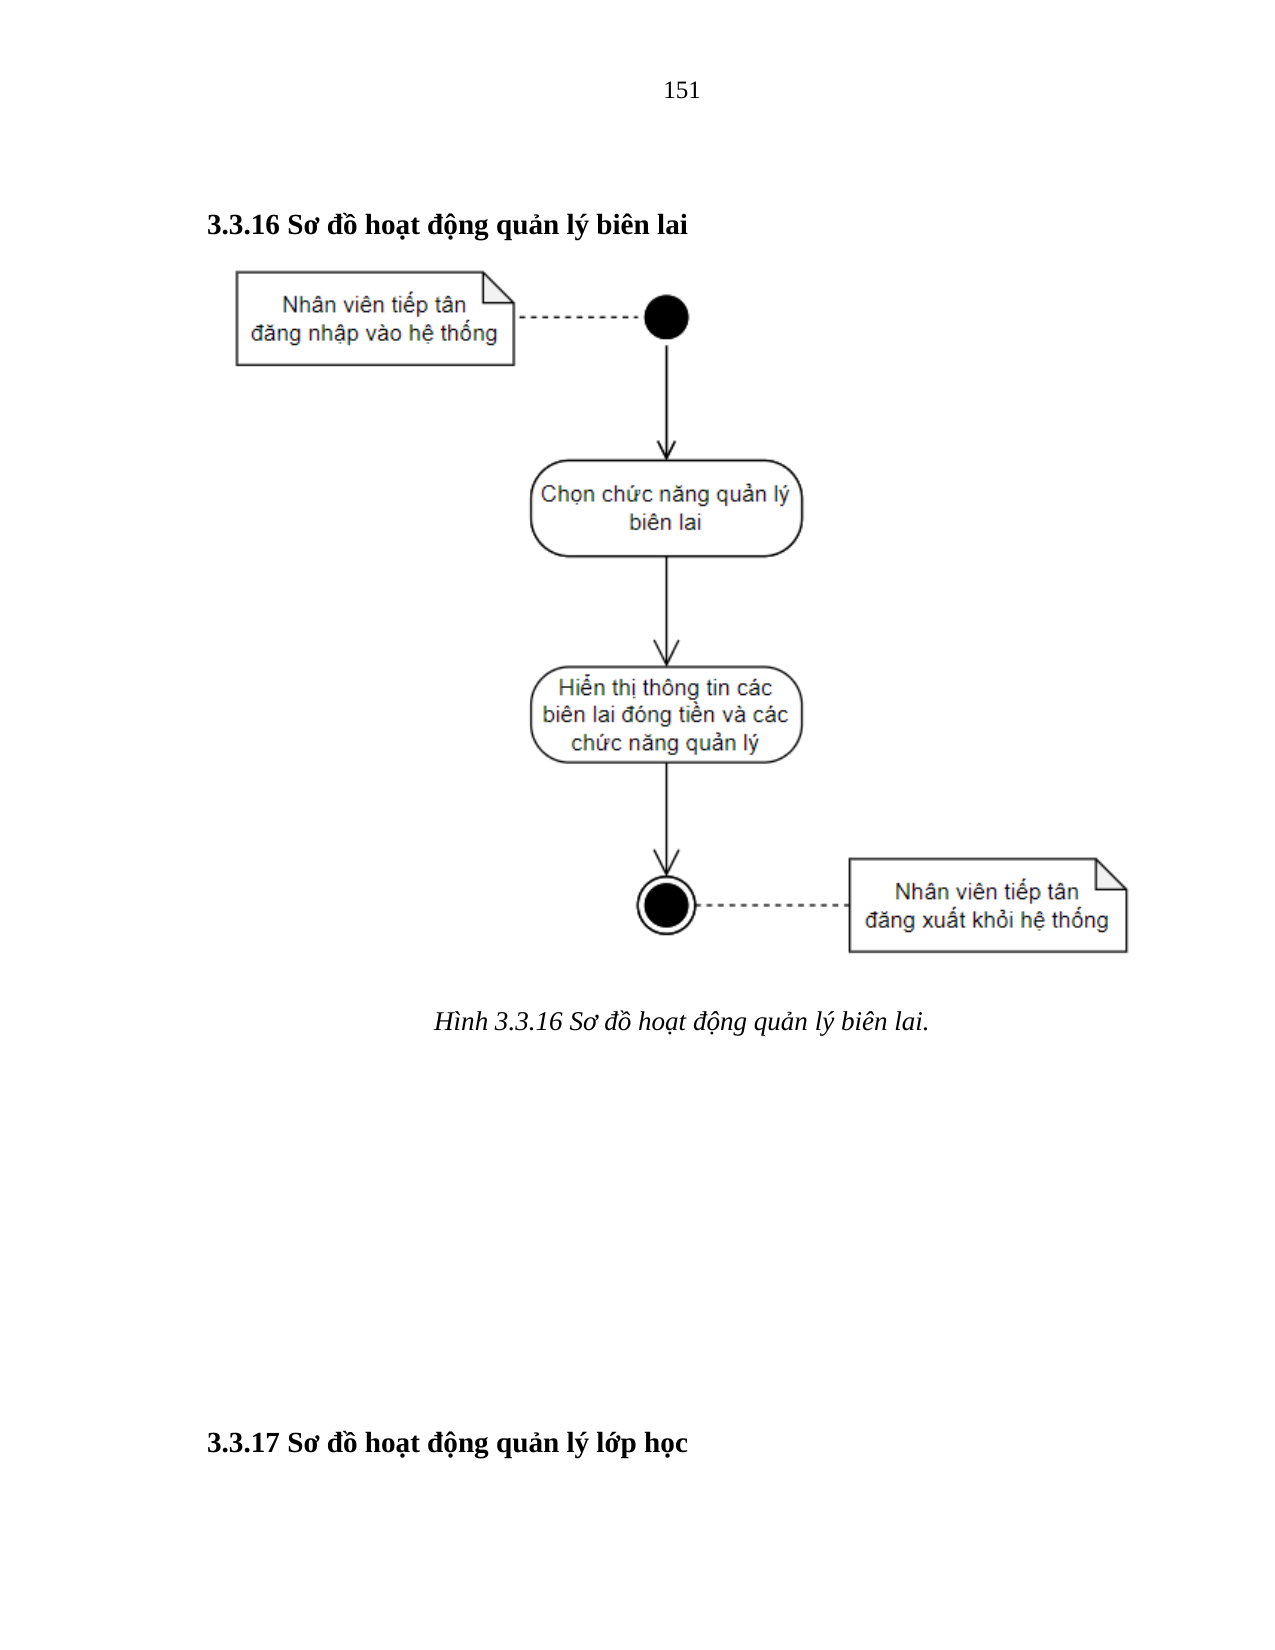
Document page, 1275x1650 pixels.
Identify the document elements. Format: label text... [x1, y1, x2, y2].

text Hình 3.3.16 Sơ đồ hoạt động quản lý biên lai. [207, 1005, 1157, 1036]
text 3.3.16 Sơ đồ hoạt động quản lý biên lai [207, 207, 1157, 240]
picture [206, 257, 1157, 986]
text 3.3.17 Sơ đồ hoạt động quản lý lớp học [207, 1425, 1157, 1458]
